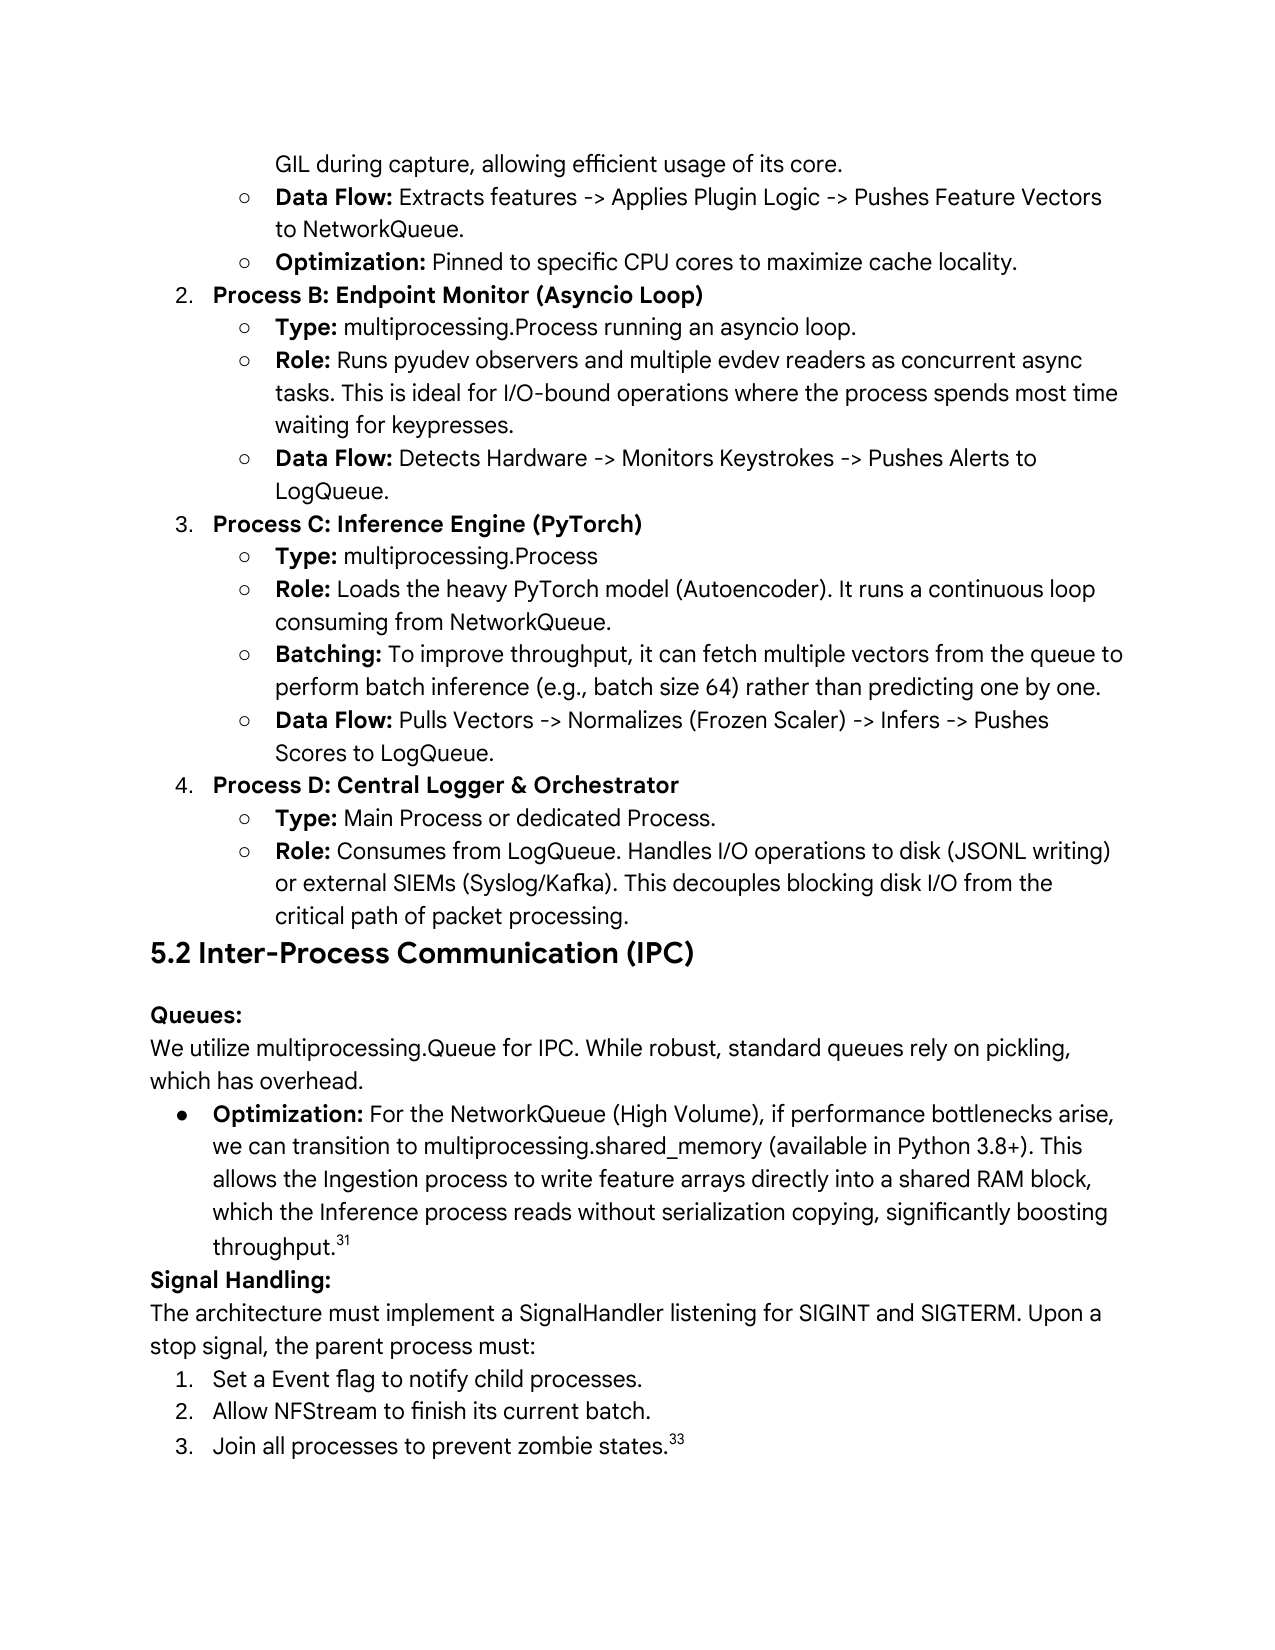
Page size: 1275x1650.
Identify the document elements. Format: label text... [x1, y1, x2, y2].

list Role: Consumes from LogQueue. Handles I/O operations to disk (JSONL writing) or external SIEMs (Syslog/Kafka). This decouples blocking disk I/O from the critical path of packet processing. [237, 837, 1125, 931]
text Signal Handling: [150, 1267, 1125, 1296]
text Queues: [150, 1002, 1125, 1030]
list Optimization: For the NetworkQueue (High Volume), if performance bottlenecks arise, we can transition to multiprocessing.shared_memory (available in Python 3.8+). This allows the Ingestion process to write feature arrays directly into a shared RAM block, which the Inference process reads without serialization copying, significantly boosting throughput.31 [175, 1100, 1125, 1262]
list Data Flow: Extracts features -> Applies Plugin Logic -> Pushes Feature Vectors to NetworkQueue. [237, 183, 1125, 244]
list Process B: Endpoint Monitor (Asyncio Loop) [175, 281, 1125, 309]
list Process D: Central Logger & Orchestrator [175, 771, 1125, 800]
list Allow NFStream to finish its current batch. [175, 1398, 1125, 1426]
list Batching: To improve throughput, it can fetch multiple vectors from the queue to perform batch inference (e.g., batch size 64) rather than predicting one by one. [237, 641, 1125, 702]
text We utilize multiprocessing.Queue for IPC. While robust, standard queues rely on pickling, which has overhead. [150, 1034, 1125, 1096]
list Role: Loads the heavy PyTorch model (Autoencoder). It runs a continuous loop consuming from NetworkQueue. [237, 575, 1125, 637]
list Type: multiprocessing.Process [237, 542, 1125, 571]
text The architecture must implement a SignalHandler listening for SIGINT and SIGTERM. Upon a stop signal, the parent process must: [150, 1299, 1125, 1361]
list Data Flow: Pulls Vectors -> Normalizes (Frozen Scaler) -> Infers -> Pushes Scores to LogQueue. [237, 706, 1125, 767]
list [237, 150, 1125, 179]
list Type: multiprocessing.Process running an asyncio loop. [237, 313, 1125, 342]
list Set a Event flag to notify child processes. [175, 1365, 1125, 1394]
list Data Flow: Detects Hardware -> Monitors Keystrokes -> Pushes Alerts to LogQueue. [237, 444, 1125, 506]
list Type: Main Process or dedicated Process. [237, 804, 1125, 833]
list Process C: Inference Engine (PyTorch) [175, 510, 1125, 538]
subtitle 5.2 Inter-Process Communication (IPC) [150, 935, 1125, 972]
list Join all processes to prevent zombie states.33 [175, 1430, 1125, 1462]
list Optimization: Pinned to specific CPU cores to maximize cache locality. [237, 248, 1125, 277]
list Role: Runs pyudev observers and multiple evdev readers as concurrent async tasks. This is ideal for I/O-bound operations where the process spends most time waiting for keypresses. [237, 346, 1125, 440]
